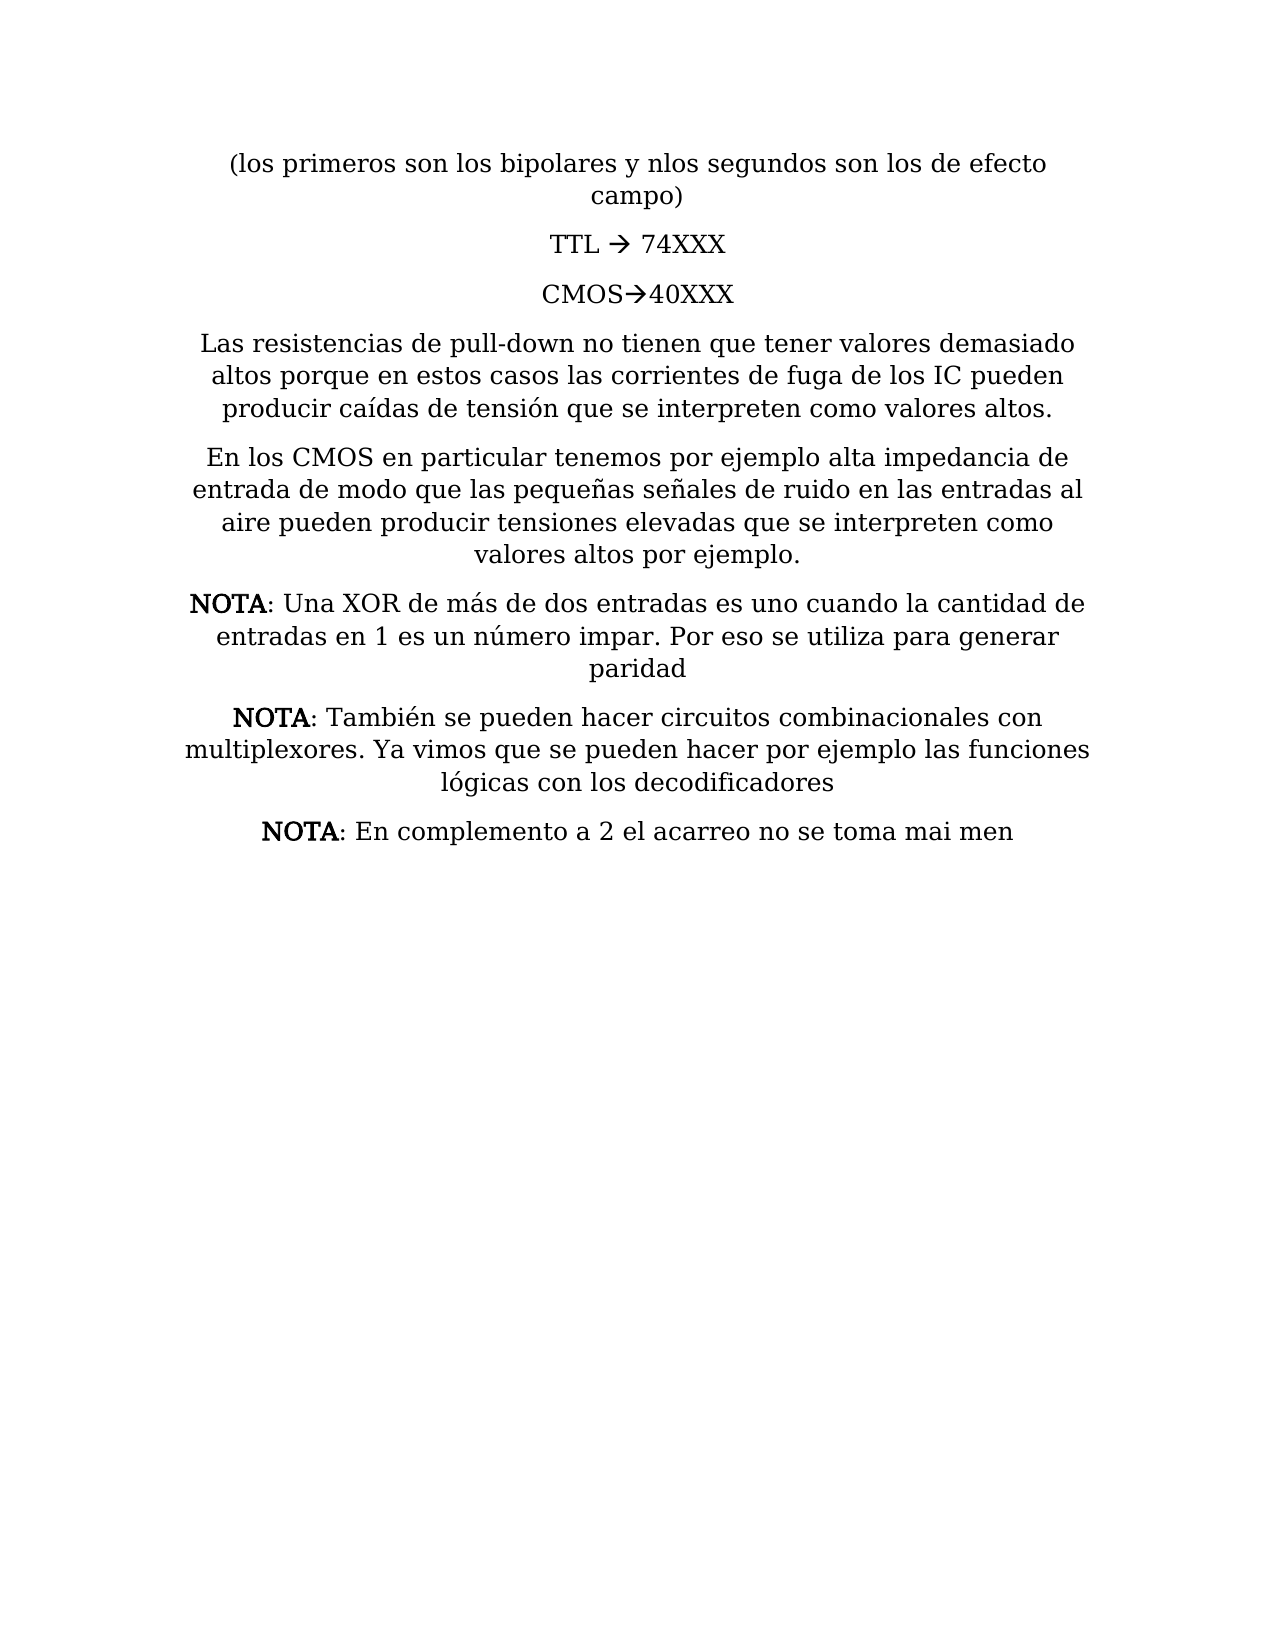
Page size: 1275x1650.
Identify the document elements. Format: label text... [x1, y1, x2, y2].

text Las resistencias de pull-down no tienen que tener valores demasiado altos porque en estos casos las corrientes de fuga de los IC pueden producir caídas de tensión que se interpreten como valores altos. [177, 328, 1098, 422]
text NOTA: En complemento a 2 el acarreo no se toma mai men [177, 815, 1098, 845]
text NOTA: Una XOR de más de dos entradas es uno cuando la cantidad de entradas en 1 es un número impar. Por eso se utiliza para generar paridad [177, 588, 1098, 682]
text CMOS40XXX [177, 278, 1098, 308]
text NOTA: También se pueden hacer circuitos combinacionales con multiplexores. Ya vimos que se pueden hacer por ejemplo las funciones lógicas con los decodificadores [177, 702, 1098, 796]
text En los CMOS en particular tenemos por ejemplo alta impedancia de entrada de modo que las pequeñas señales de ruido en las entradas al aire pueden producir tensiones elevadas que se interpreten como valores altos por ejemplo. [177, 441, 1098, 569]
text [177, 148, 1098, 210]
text TTL 74XXX [177, 229, 1098, 259]
